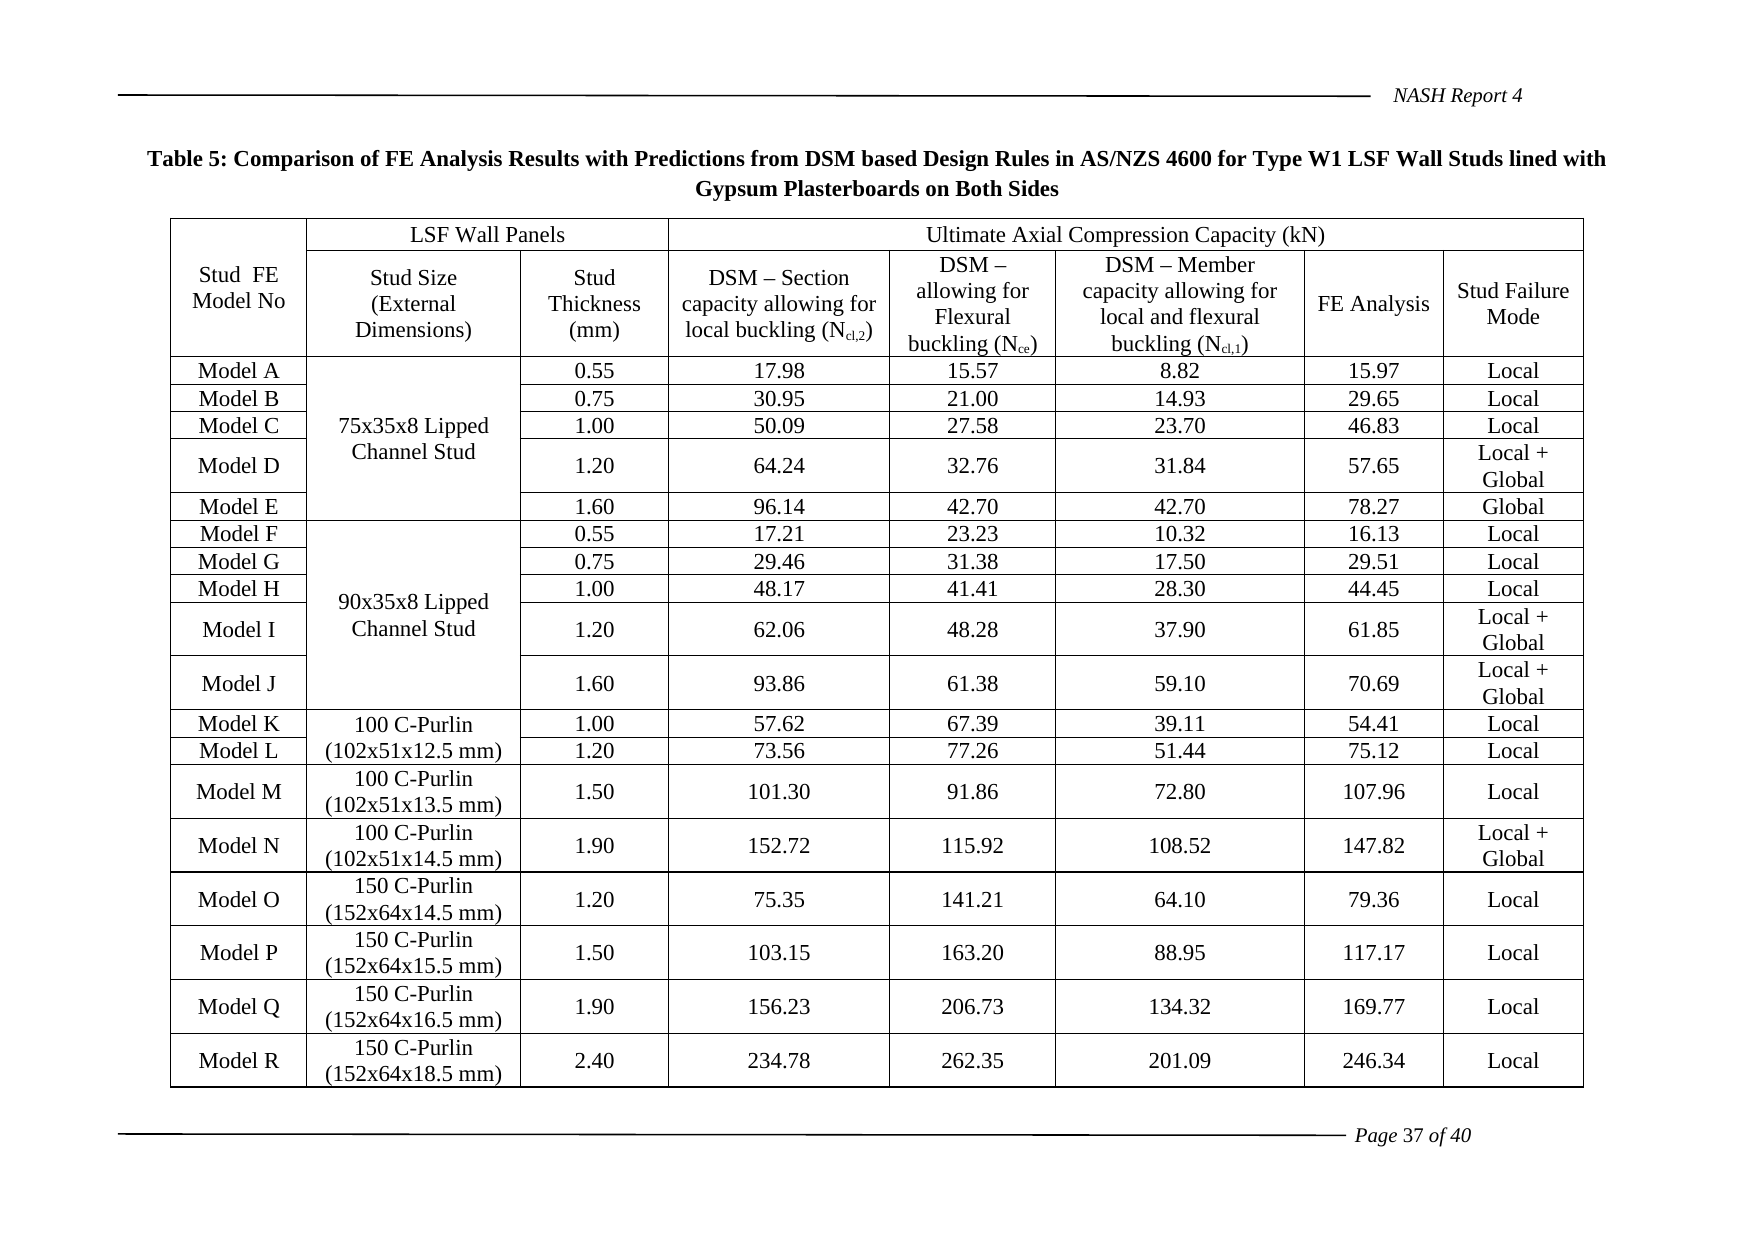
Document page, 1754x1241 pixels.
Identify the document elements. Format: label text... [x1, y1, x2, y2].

table_cell Model C [171, 412, 306, 438]
table_cell 17.50 [1056, 548, 1304, 574]
table_cell Model E [171, 493, 306, 519]
table_cell 147.82 [1305, 819, 1443, 871]
table_cell 75x35x8 Lipped Channel Stud [307, 357, 520, 519]
table_cell Local [1444, 926, 1583, 979]
table_cell Model F [171, 521, 306, 547]
table_cell Local + Global [1444, 656, 1583, 709]
table_cell Model D [171, 439, 306, 492]
table_cell 115.92 [890, 819, 1055, 871]
table_cell Local [1444, 1034, 1583, 1086]
table_cell 61.38 [890, 656, 1055, 709]
table_cell 1.20 [521, 873, 668, 925]
table_cell Model N [171, 819, 306, 871]
table_cell 1.90 [521, 819, 668, 871]
table_cell 70.69 [1305, 656, 1443, 709]
table_cell 44.45 [1305, 575, 1443, 602]
table_cell 96.14 [669, 493, 889, 519]
table_cell 50.09 [669, 412, 889, 438]
table_cell 51.44 [1056, 738, 1304, 764]
table_cell 37.90 [1056, 603, 1304, 655]
table_cell 15.97 [1305, 357, 1443, 383]
table_cell 21.00 [890, 385, 1055, 411]
table_cell Local [1444, 412, 1583, 438]
table_cell 1.20 [521, 738, 668, 764]
table_cell 88.95 [1056, 926, 1304, 979]
table_cell 100 C-Purlin (102x51x12.5 mm) [307, 710, 520, 764]
table_cell 93.86 [669, 656, 889, 709]
table_header Stud FE Model No [171, 219, 306, 356]
table_cell 150 C-Purlin (152x64x18.5 mm) [307, 1034, 520, 1086]
table_cell 10.32 [1056, 521, 1304, 547]
table_cell 1.50 [521, 765, 668, 818]
table_cell 234.78 [669, 1034, 889, 1086]
table_cell Model Q [171, 980, 306, 1033]
table_cell 75.12 [1305, 738, 1443, 764]
text Table 5: Comparison of FE Analysis Results with Predictions from DSM based Design Rules in AS/NZS 4600 for Type W1 LSF Wall Studs lined with Gypsum Plasterboards on Both Sides [118, 145, 1636, 201]
table_cell DSM – Section capacity allowing for local buckling (Ncl,2) [669, 251, 889, 356]
table_cell 1.00 [521, 412, 668, 438]
table_cell 2.40 [521, 1034, 668, 1086]
table_cell 67.39 [890, 710, 1055, 737]
table_cell Model M [171, 765, 306, 818]
table_cell 1.00 [521, 575, 668, 602]
table_cell Local [1444, 548, 1583, 574]
table_cell Local [1444, 765, 1583, 818]
table_cell 156.23 [669, 980, 889, 1033]
table_cell 1.20 [521, 603, 668, 655]
table_cell 91.86 [890, 765, 1055, 818]
table_cell Local [1444, 385, 1583, 411]
table_cell Local [1444, 980, 1583, 1033]
table_cell 163.20 [890, 926, 1055, 979]
table_cell 64.10 [1056, 873, 1304, 925]
table_cell 103.15 [669, 926, 889, 979]
table_cell Model G [171, 548, 306, 574]
table_cell 59.10 [1056, 656, 1304, 709]
table_cell Model I [171, 603, 306, 655]
table_cell 1.50 [521, 926, 668, 979]
table_cell Model R [171, 1034, 306, 1086]
table_cell Model B [171, 385, 306, 411]
table_cell Local + Global [1444, 439, 1583, 492]
table_cell 23.70 [1056, 412, 1304, 438]
table_cell 0.75 [521, 385, 668, 411]
table_cell 206.73 [890, 980, 1055, 1033]
table_cell 41.41 [890, 575, 1055, 602]
table_cell 141.21 [890, 873, 1055, 925]
table_cell Model J [171, 656, 306, 709]
table_cell 14.93 [1056, 385, 1304, 411]
table_cell Stud Failure Mode [1444, 251, 1583, 356]
table_cell 23.23 [890, 521, 1055, 547]
table_cell 246.34 [1305, 1034, 1443, 1086]
table_cell 29.65 [1305, 385, 1443, 411]
table_cell DSM – Member capacity allowing for local and flexural buckling (Ncl,1) [1056, 251, 1304, 356]
table_cell 1.20 [521, 439, 668, 492]
table_cell Local [1444, 738, 1583, 764]
table_cell 78.27 [1305, 493, 1443, 519]
table_cell 75.35 [669, 873, 889, 925]
table_cell Local [1444, 873, 1583, 925]
table_cell Model A [171, 357, 306, 383]
table_cell 8.82 [1056, 357, 1304, 383]
table_cell 107.96 [1305, 765, 1443, 818]
table_cell Local [1444, 575, 1583, 602]
table_cell Model O [171, 873, 306, 925]
table_cell 28.30 [1056, 575, 1304, 602]
table_cell 29.46 [669, 548, 889, 574]
table_cell Model K [171, 710, 306, 737]
table_cell 90x35x8 Lipped Channel Stud [307, 521, 520, 709]
table_cell Local [1444, 710, 1583, 737]
table_cell 77.26 [890, 738, 1055, 764]
table_cell Model H [171, 575, 306, 602]
table_cell 48.17 [669, 575, 889, 602]
table_cell 17.21 [669, 521, 889, 547]
table_cell Stud Thickness (mm) [521, 251, 668, 356]
table_cell Stud Size (External Dimensions) [307, 251, 520, 356]
table_cell 73.56 [669, 738, 889, 764]
table_cell 46.83 [1305, 412, 1443, 438]
table_cell 57.65 [1305, 439, 1443, 492]
table_cell 152.72 [669, 819, 889, 871]
table_cell 1.60 [521, 493, 668, 519]
table_header Ultimate Axial Compression Capacity (kN) [669, 219, 1583, 250]
table_cell 32.76 [890, 439, 1055, 492]
table_cell 100 C-Purlin (102x51x13.5 mm) [307, 765, 520, 818]
table_cell 150 C-Purlin (152x64x15.5 mm) [307, 926, 520, 979]
table_cell 57.62 [669, 710, 889, 737]
table_cell 31.38 [890, 548, 1055, 574]
table_cell 262.35 [890, 1034, 1055, 1086]
table_header LSF Wall Panels [307, 219, 668, 250]
table_cell Local + Global [1444, 603, 1583, 655]
table_cell 15.57 [890, 357, 1055, 383]
table_cell Model L [171, 738, 306, 764]
table_cell 100 C-Purlin (102x51x14.5 mm) [307, 819, 520, 871]
table_cell 0.75 [521, 548, 668, 574]
table_cell 39.11 [1056, 710, 1304, 737]
table_cell 0.55 [521, 521, 668, 547]
table_cell Local [1444, 357, 1583, 383]
table_cell Local + Global [1444, 819, 1583, 871]
table_cell 42.70 [1056, 493, 1304, 519]
table_cell 27.58 [890, 412, 1055, 438]
table_cell 31.84 [1056, 439, 1304, 492]
table_cell 1.60 [521, 656, 668, 709]
table_cell DSM – allowing for Flexural buckling (Nce) [890, 251, 1055, 356]
table_cell Model P [171, 926, 306, 979]
table_cell 42.70 [890, 493, 1055, 519]
table_cell 0.55 [521, 357, 668, 383]
table_cell 62.06 [669, 603, 889, 655]
table_cell 72.80 [1056, 765, 1304, 818]
table_cell 79.36 [1305, 873, 1443, 925]
table_cell 30.95 [669, 385, 889, 411]
table_cell 108.52 [1056, 819, 1304, 871]
table_cell 134.32 [1056, 980, 1304, 1033]
table_cell 64.24 [669, 439, 889, 492]
table_cell 61.85 [1305, 603, 1443, 655]
table_cell Global [1444, 493, 1583, 519]
table_cell 150 C-Purlin (152x64x14.5 mm) [307, 873, 520, 925]
table_cell 150 C-Purlin (152x64x16.5 mm) [307, 980, 520, 1033]
table_cell Local [1444, 521, 1583, 547]
table_cell 1.90 [521, 980, 668, 1033]
table_cell 117.17 [1305, 926, 1443, 979]
table_cell FE Analysis [1305, 251, 1443, 356]
table_cell 169.77 [1305, 980, 1443, 1033]
table_cell 29.51 [1305, 548, 1443, 574]
table_cell 54.41 [1305, 710, 1443, 737]
table_cell 101.30 [669, 765, 889, 818]
table_cell 1.00 [521, 710, 668, 737]
table_cell 48.28 [890, 603, 1055, 655]
table_cell 17.98 [669, 357, 889, 383]
table_cell 201.09 [1056, 1034, 1304, 1086]
table_cell 16.13 [1305, 521, 1443, 547]
